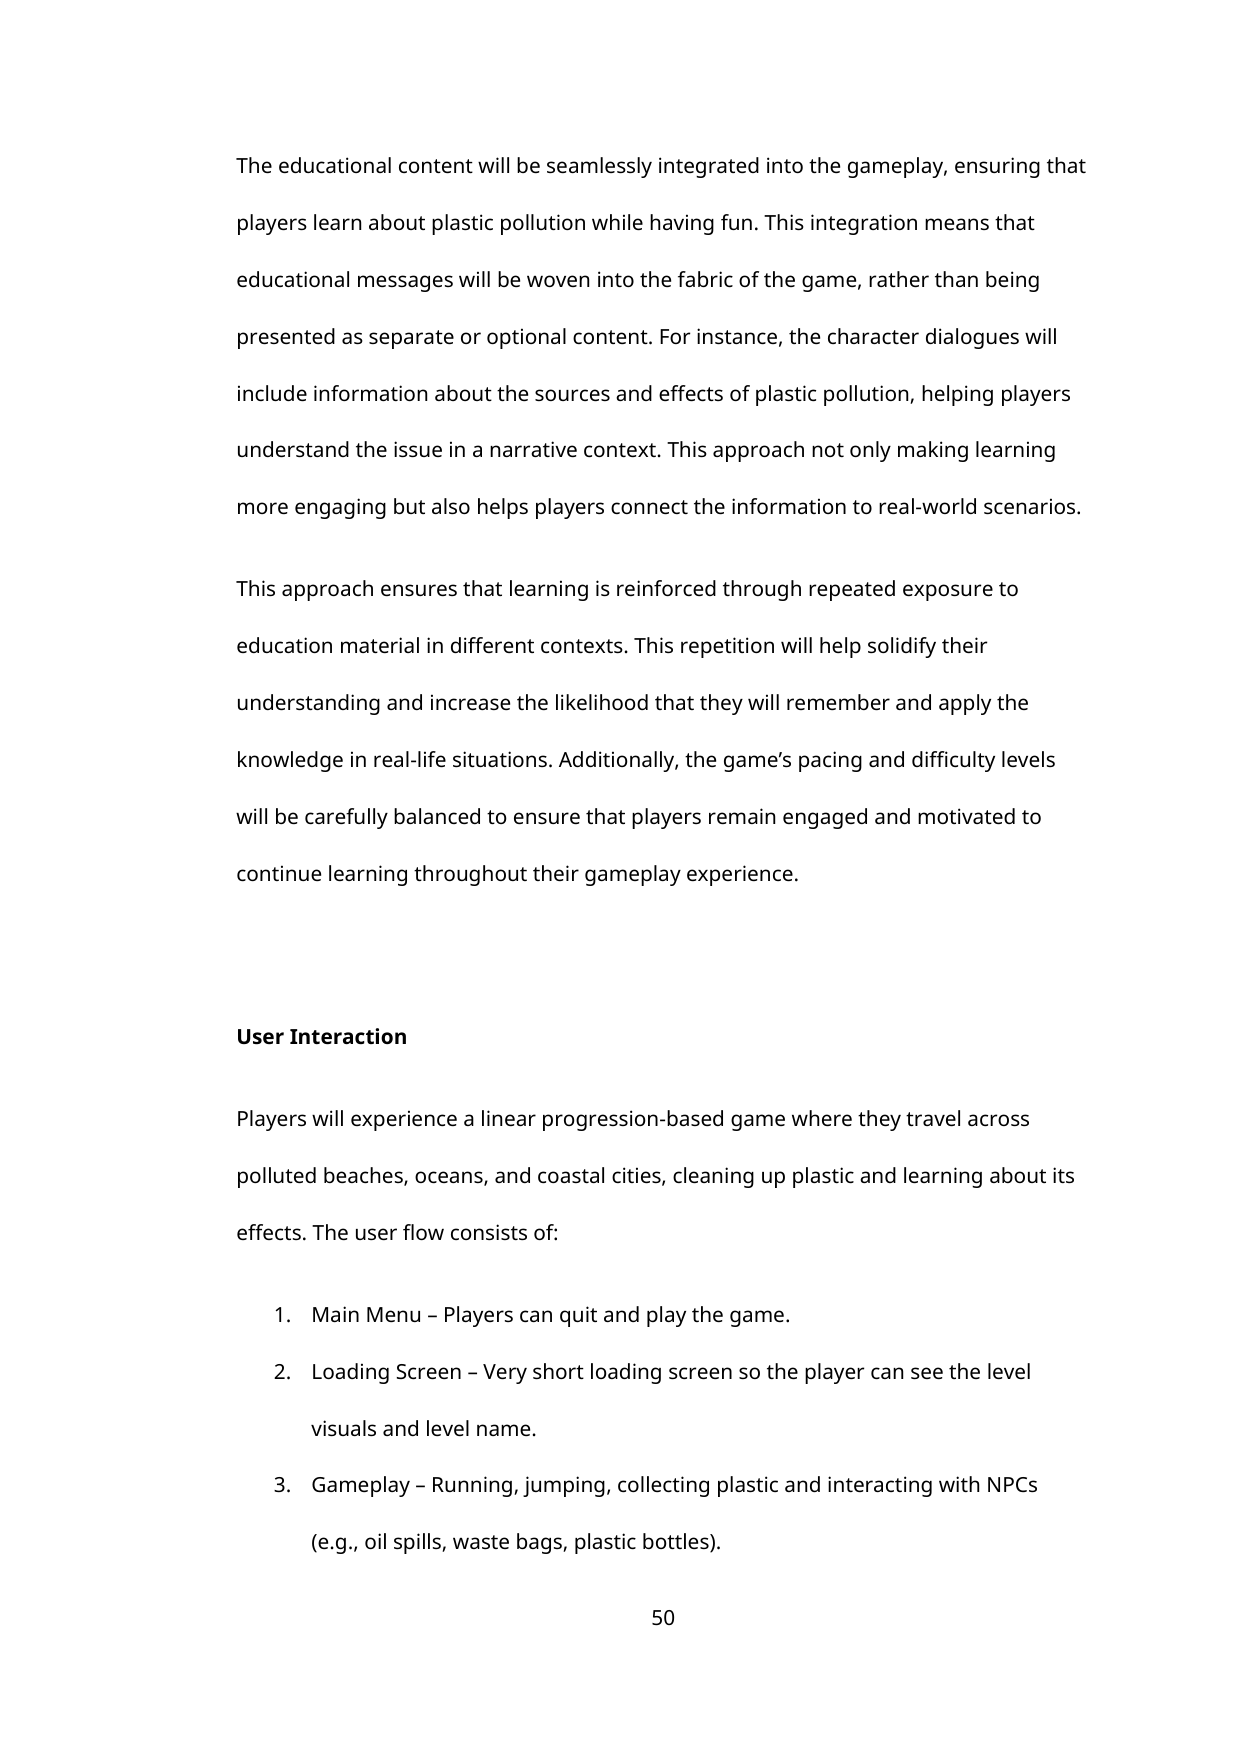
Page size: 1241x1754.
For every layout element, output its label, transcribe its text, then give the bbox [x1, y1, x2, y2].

text Players will experience a linear progression-based game where they travel across polluted beaches, oceans, and coastal cities, cleaning up plastic and learning about its effects. The user flow consists of: [236, 1104, 1090, 1247]
list Loading Screen – Very short loading screen so the player can see the level visuals and level name. [274, 1357, 1090, 1442]
text This approach ensures that learning is reinforced through repeated exposure to education material in different contexts. This repetition will help solidify their understanding and increase the likelihood that they will remember and apply the knowledge in real-life situations. Additionally, the game’s pacing and difficulty levels will be carefully balanced to ensure that players remain engaged and motivated to continue learning throughout their gameplay experience. [236, 574, 1090, 887]
list Gameplay – Running, jumping, collecting plastic and interacting with NPCs (e.g., oil spills, waste bags, plastic bottles). [274, 1471, 1090, 1556]
text The educational content will be seamlessly integrated into the gameplay, ensuring that players learn about plastic pollution while having fun. This integration means that educational messages will be woven into the fabric of the game, rather than being presented as separate or optional content. For instance, the character dialogues will include information about the sources and effects of plastic pollution, helping players understand the issue in a narrative context. This approach not only making learning more engaging but also helps players connect the information to real-world scenarios. [236, 151, 1090, 521]
text User Interaction [236, 1022, 1090, 1051]
list Main Menu – Players can quit and play the game. [274, 1300, 1090, 1328]
